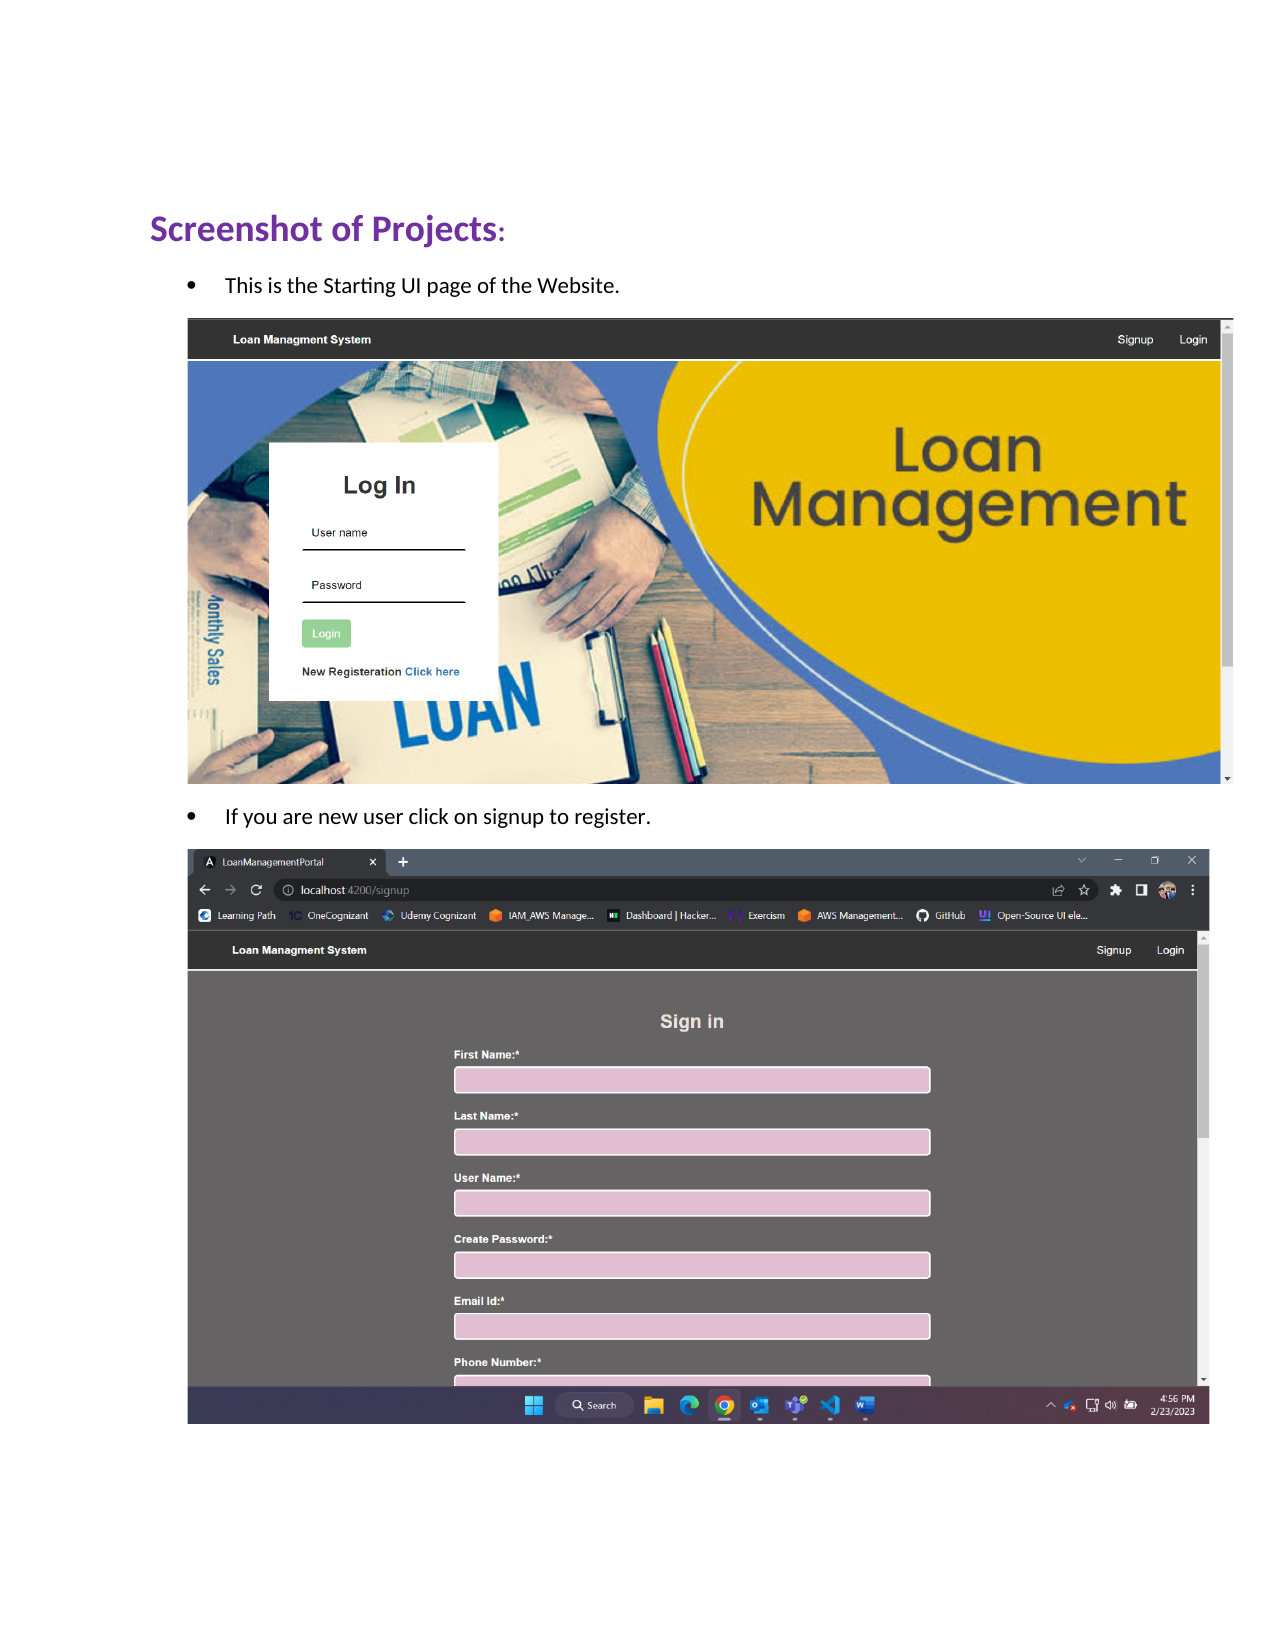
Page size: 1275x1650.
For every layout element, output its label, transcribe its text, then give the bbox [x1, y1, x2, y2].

picture [187, 318, 1234, 784]
list This is the Starting UI page of the Website. [187, 271, 1125, 299]
picture [187, 849, 1210, 1424]
list If you are new user click on signup to register. [187, 802, 1125, 830]
text Screenshot of Projects: [150, 205, 1125, 251]
